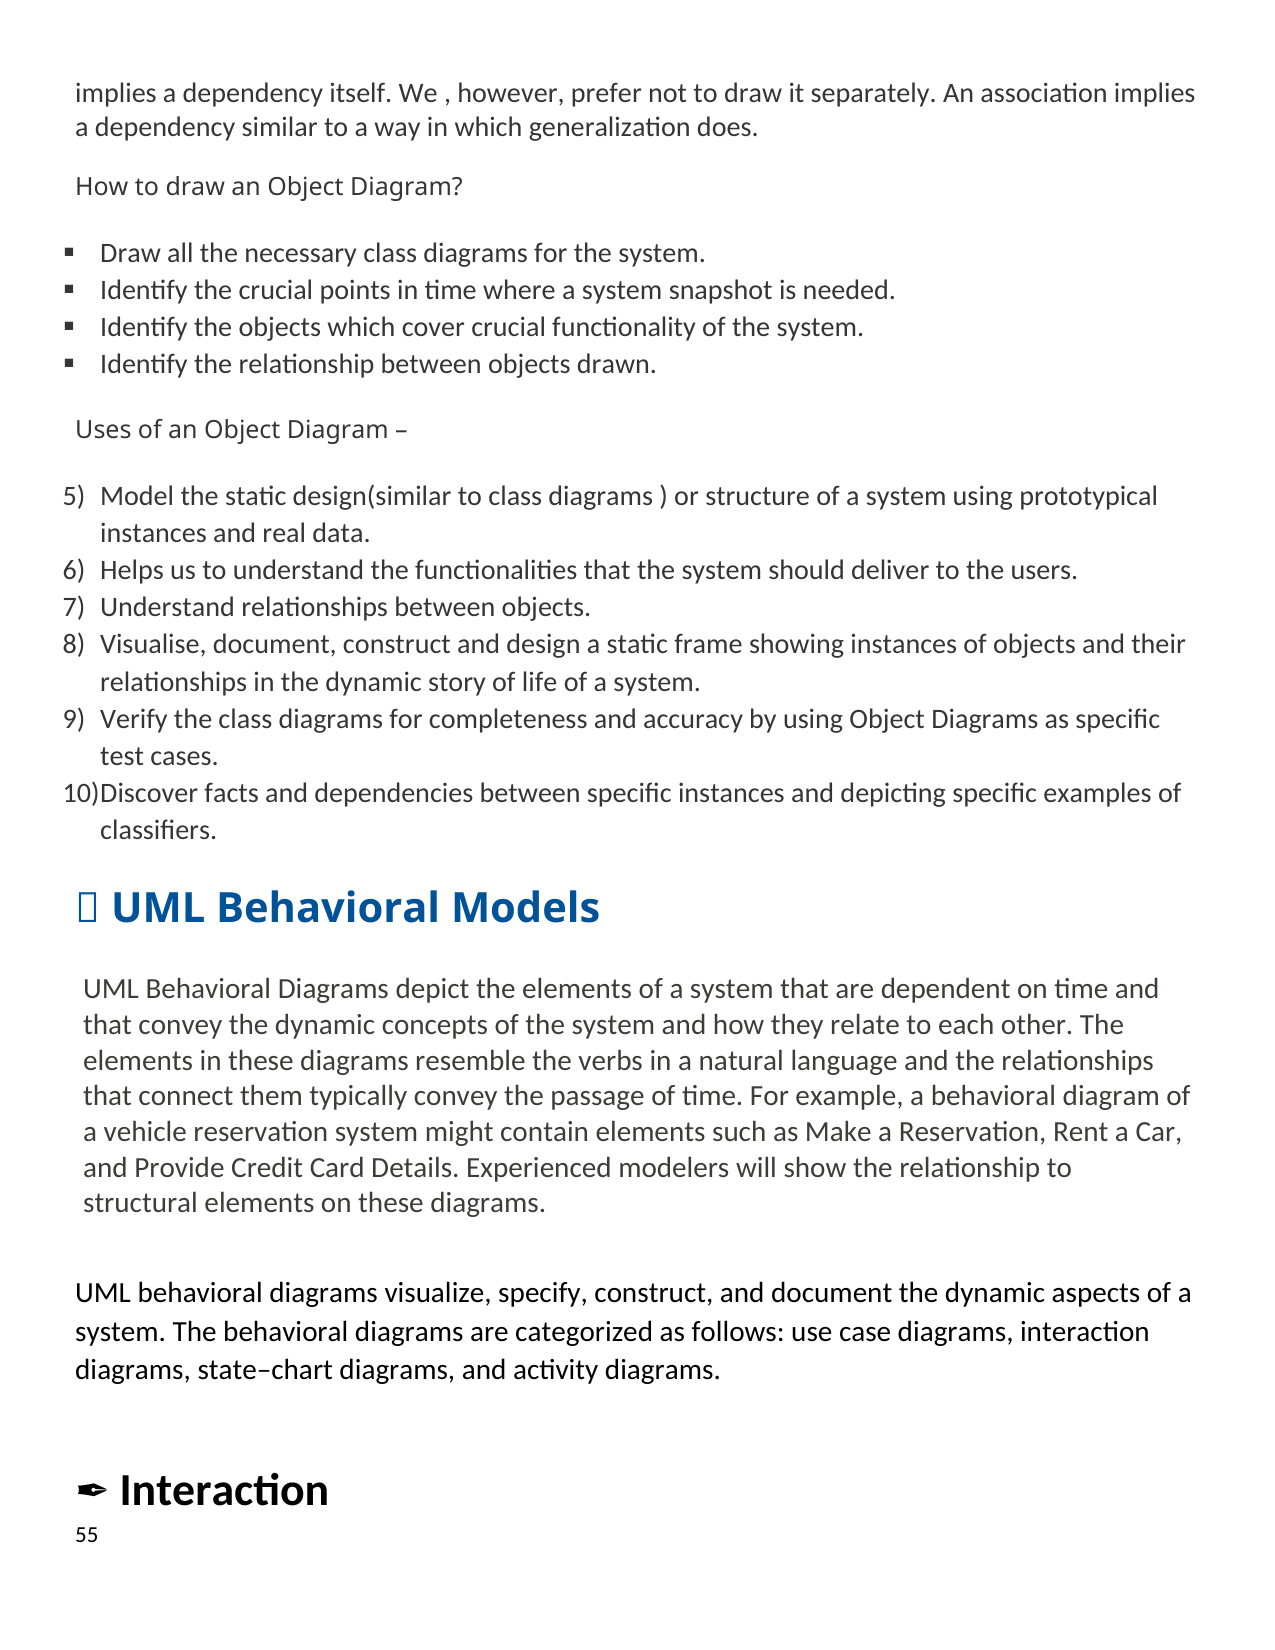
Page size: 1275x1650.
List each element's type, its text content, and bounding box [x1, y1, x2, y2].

subtitle Uses of an Object Diagram – [75, 412, 1200, 446]
list Draw all the necessary class diagrams for the system. [62, 235, 1200, 269]
text ✒️ Interaction [75, 1461, 1200, 1517]
subtitle UML Behavioral Models [75, 878, 1200, 935]
list Visualise, document, construct and design a static frame showing instances of objects and their relationships in the dynamic story of life of a system. [62, 626, 1200, 698]
list Understand relationships between objects. [62, 589, 1200, 624]
text UML behavioral diagrams visualize, specify, construct, and document the dynamic aspects of a system. The behavioral diagrams are categorized as follows: use case diagrams, interaction diagrams, state–chart diagrams, and activity diagrams. [75, 1274, 1200, 1387]
subtitle How to draw an Object Diagram? [75, 169, 1200, 203]
list Identify the objects which cover crucial functionality of the system. [62, 309, 1200, 343]
list Discover facts and dependencies between specific instances and depicting specific examples of classifiers. [62, 775, 1200, 846]
list Model the static design(similar to class diagrams ) or structure of a system using prototypical instances and real data. [62, 478, 1200, 549]
list Identify the crucial points in time where a system snapshot is needed. [62, 272, 1200, 306]
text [75, 75, 1200, 144]
list Verify the class diagrams for completeness and accuracy by using Object Diagrams as specific test cases. [62, 701, 1200, 772]
list Helps us to understand the functionalities that the system should deliver to the users. [62, 552, 1200, 587]
text UML Behavioral Diagrams depict the elements of a system that are dependent on time and that convey the dynamic concepts of the system and how they relate to each other. The elements in these diagrams resemble the verbs in a natural language and the relationships that connect them typically convey the passage of time. For example, a behavioral diagram of a vehicle reservation system might contain elements such as Make a Reservation, Rent a Car, and Provide Credit Card Details. Experienced modelers will show the relationship to structural elements on these diagrams. [83, 971, 1192, 1220]
list Identify the relationship between objects drawn. [62, 346, 1200, 380]
